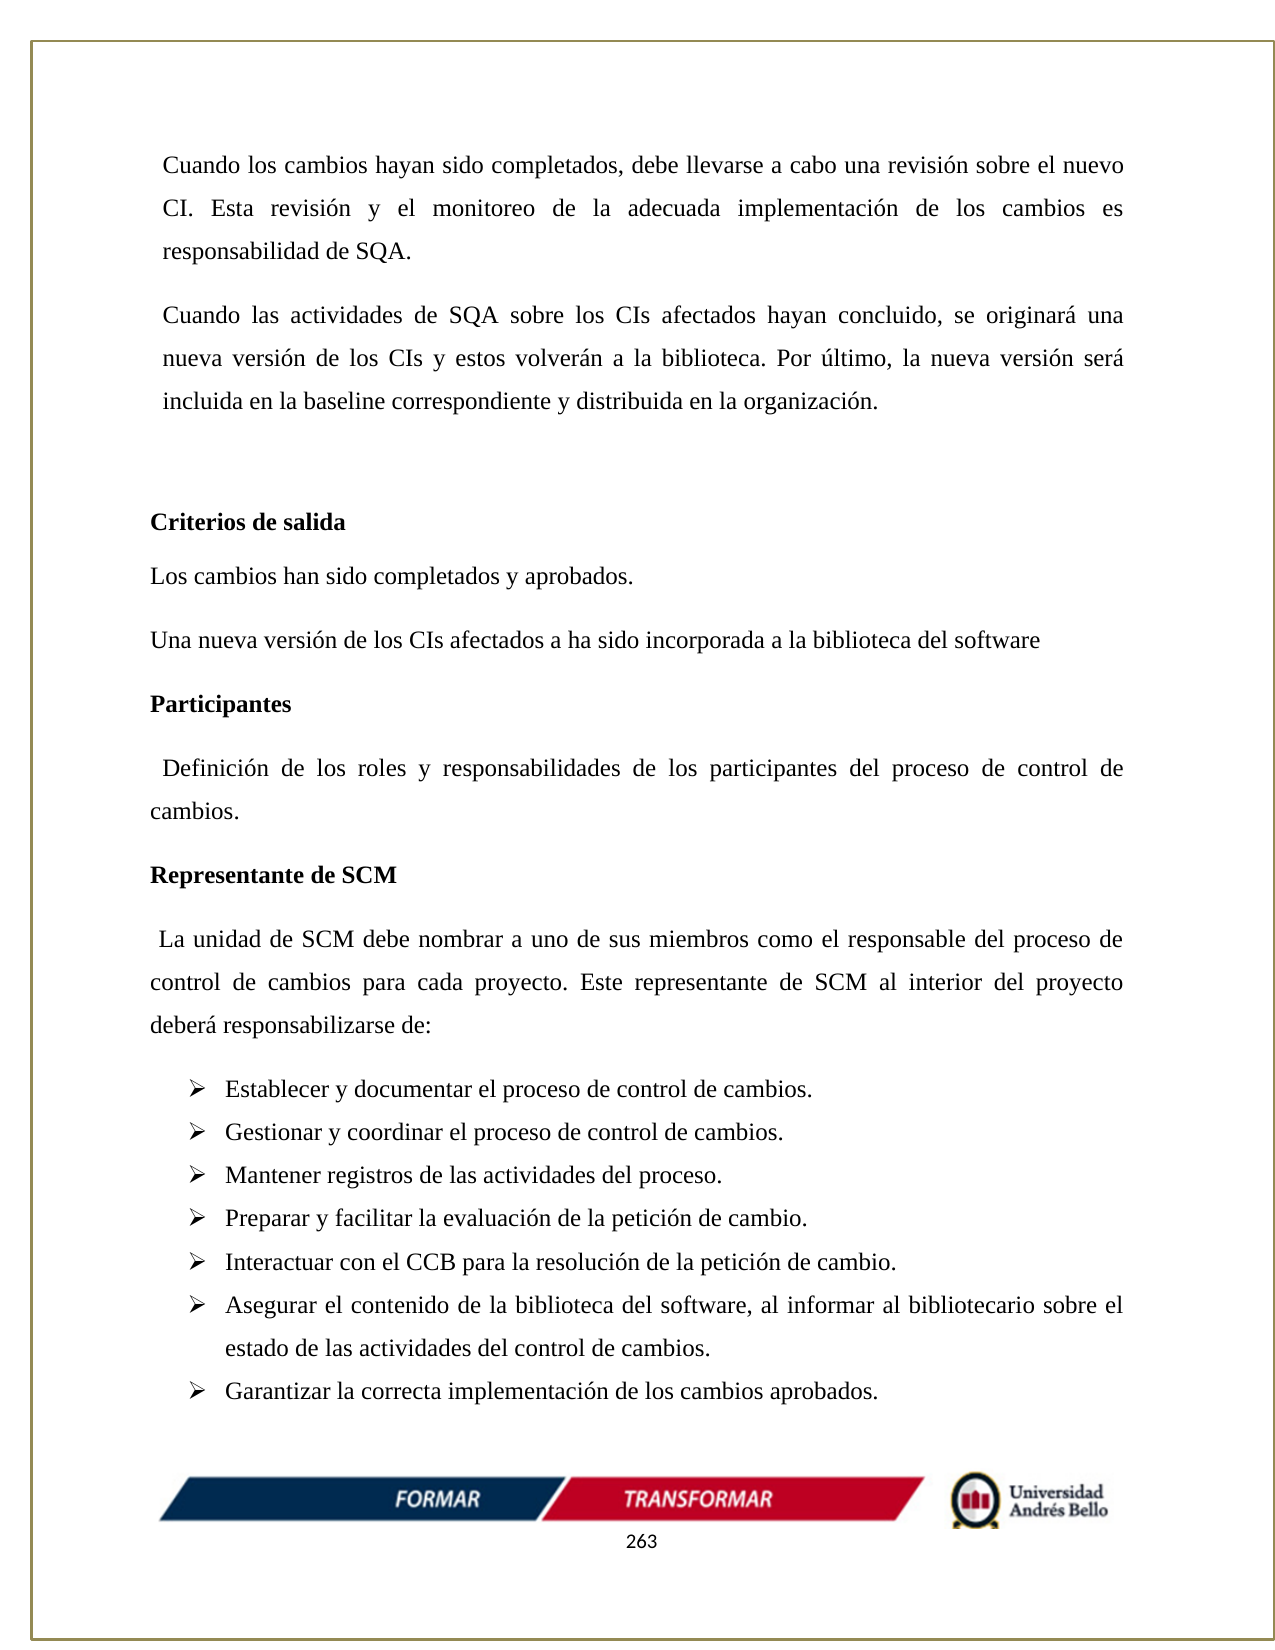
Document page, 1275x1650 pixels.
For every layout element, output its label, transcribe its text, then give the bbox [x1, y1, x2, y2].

list Gestionar y coordinar el proceso de control de cambios. [187, 1117, 1125, 1146]
list Mantener registros de las actividades del proceso. [187, 1160, 1125, 1189]
text Los cambios han sido completados y aprobados. [150, 561, 1125, 590]
text La unidad de SCM debe nombrar a uno de sus miembros como el responsable del proceso de control de cambios para cada proyecto. Este representante de SCM al interior del proyecto deberá responsabilizarse de: [150, 924, 1125, 1039]
list Garantizar la correcta implementación de los cambios aprobados. [187, 1376, 1125, 1405]
text Criterios de salida [150, 507, 1125, 536]
text Cuando las actividades de SQA sobre los CIs afectados hayan concluido, se originará una nueva versión de los CIs y estos volverán a la biblioteca. Por último, la nueva versión será incluida en la baseline correspondiente y distribuida en la organización. [162, 300, 1125, 415]
list Interactuar con el CCB para la resolución de la petición de cambio. [187, 1247, 1125, 1275]
list Establecer y documentar el proceso de control de cambios. [187, 1074, 1125, 1103]
text Cuando los cambios hayan sido completados, debe llevarse a cabo una revisión sobre el nuevo CI. Esta revisión y el monitoreo de la adecuada implementación de los cambios es responsabilidad de SQA. [162, 150, 1125, 265]
text Participantes [150, 689, 1125, 718]
text Una nueva versión de los CIs afectados a ha sido incorporada a la biblioteca del software [150, 625, 1125, 654]
list Preparar y facilitar la evaluación de la petición de cambio. [187, 1203, 1125, 1232]
picture [157, 1468, 1133, 1529]
text Definición de los roles y responsabilidades de los participantes del proceso de control de cambios. [150, 753, 1125, 825]
list Asegurar el contenido de la biblioteca del software, al informar al bibliotecario sobre el estado de las actividades del control de cambios. [187, 1290, 1125, 1362]
text Representante de SCM [150, 860, 1125, 889]
